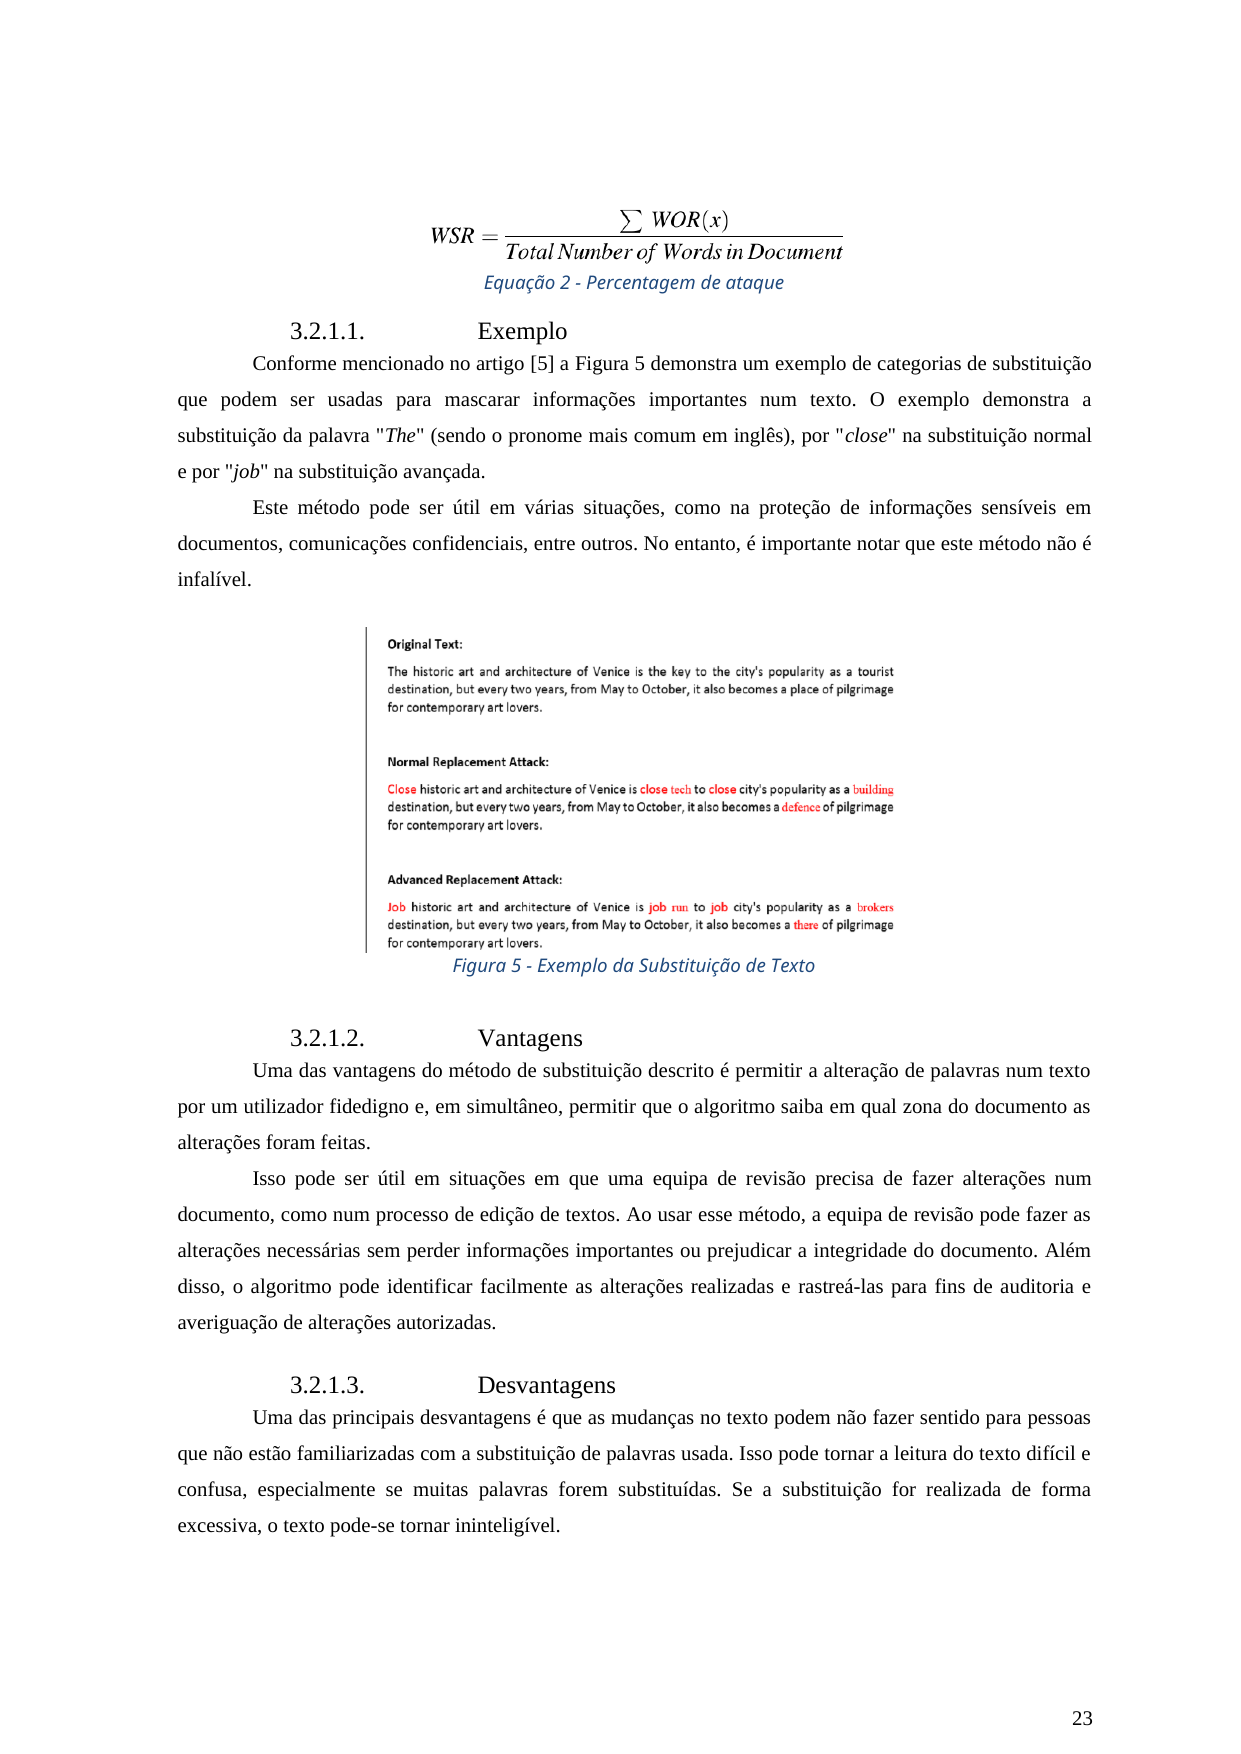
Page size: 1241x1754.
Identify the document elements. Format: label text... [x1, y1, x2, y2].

picture [410, 201, 860, 270]
text Uma das vantagens do método de substituição descrito é permitir a alteração de palavras num texto por um utilizador fidedigno e, em simultâneo, permitir que o algoritmo saiba em qual zona do documento as alterações foram feitas. [177, 1058, 1092, 1154]
text Conforme mencionado no artigo [5] a Figura 5 demonstra um exemplo de categorias de substituição que podem ser usadas para mascarar informações importantes num texto. O exemplo demonstra a substituição da palavra "The" (sendo o pronome mais comum em inglês), por "close" na substituição normal e por "job" na substituição avançada. [177, 351, 1092, 483]
text Isso pode ser útil em situações em que uma equipa de revisão precisa de fazer alterações num documento, como num processo de edição de textos. Ao usar esse método, a equipa de revisão pode fazer as alterações necessárias sem perder informações importantes ou prejudicar a integridade do documento. Além disso, o algoritmo pode identificar facilmente as alterações realizadas e rastreá-las para fins de auditoria e averiguação de alterações autorizadas. [177, 1166, 1092, 1334]
text Equação 2 - Percentagem de ataque [177, 269, 1092, 295]
subtitle Desvantagens [290, 1370, 1092, 1399]
text Uma das principais desvantagens é que as mudanças no texto podem não fazer sentido para pessoas que não estão familiarizadas com a substituição de palavras usada. Isso pode tornar a leitura do texto difícil e confusa, especialmente se muitas palavras forem substituídas. Se a substituição for realizada de forma excessiva, o texto pode-se tornar ininteligível. [177, 1405, 1092, 1537]
subtitle Exemplo [290, 316, 1092, 344]
picture [362, 627, 908, 953]
text Este método pode ser útil em várias situações, como na proteção de informações sensíveis em documentos, comunicações confidenciais, entre outros. No entanto, é importante notar que este método não é infalível. [177, 495, 1092, 591]
subtitle Vantagens [290, 1023, 1092, 1051]
text Figura 5 - Exemplo da Substituição de Texto [177, 952, 1092, 978]
